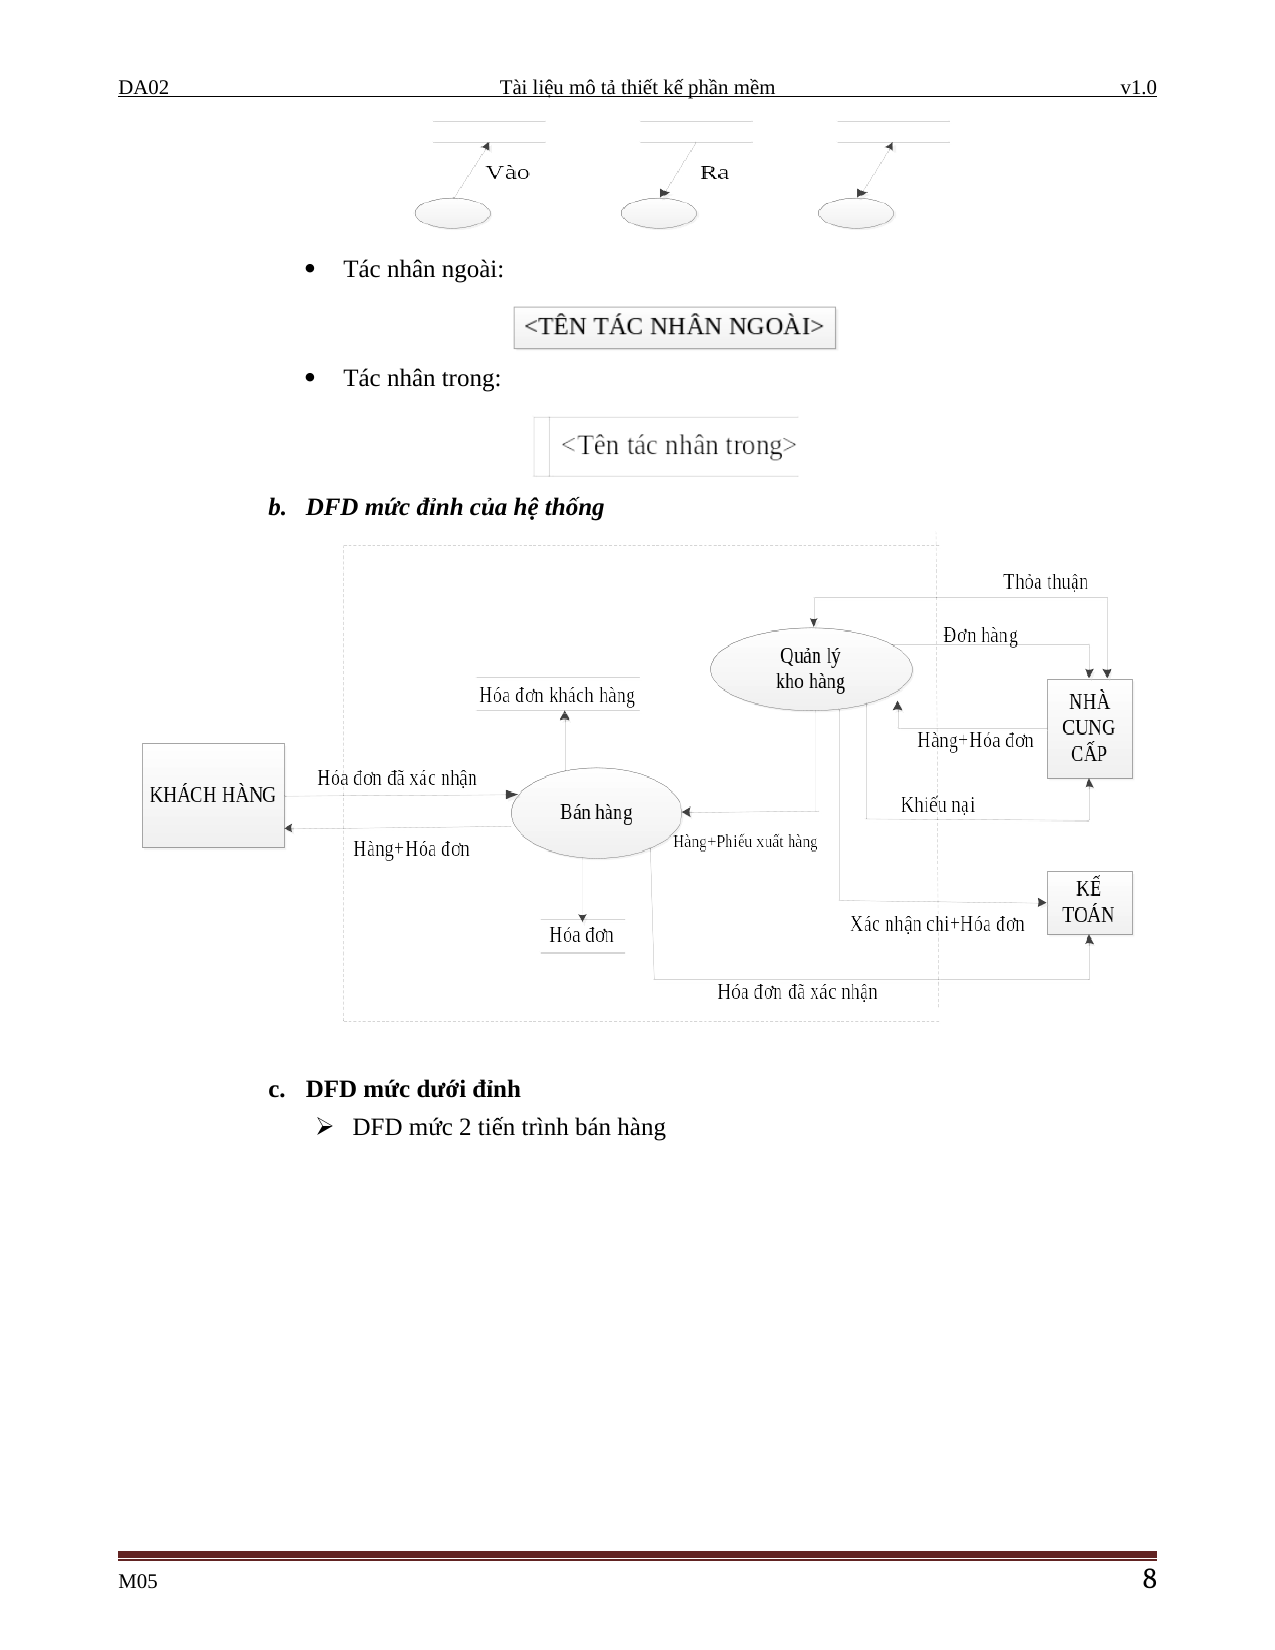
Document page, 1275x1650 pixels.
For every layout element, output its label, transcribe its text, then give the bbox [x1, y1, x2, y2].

list DFD mức 2 tiến trình bán hàng [315, 1112, 1157, 1140]
list DFD mức dưới đỉnh [268, 1074, 1157, 1103]
list Tác nhân ngoài: [306, 254, 1157, 283]
list DFD mức đỉnh của hệ thống [268, 492, 1157, 521]
list Tác nhân trong: [306, 363, 1157, 392]
